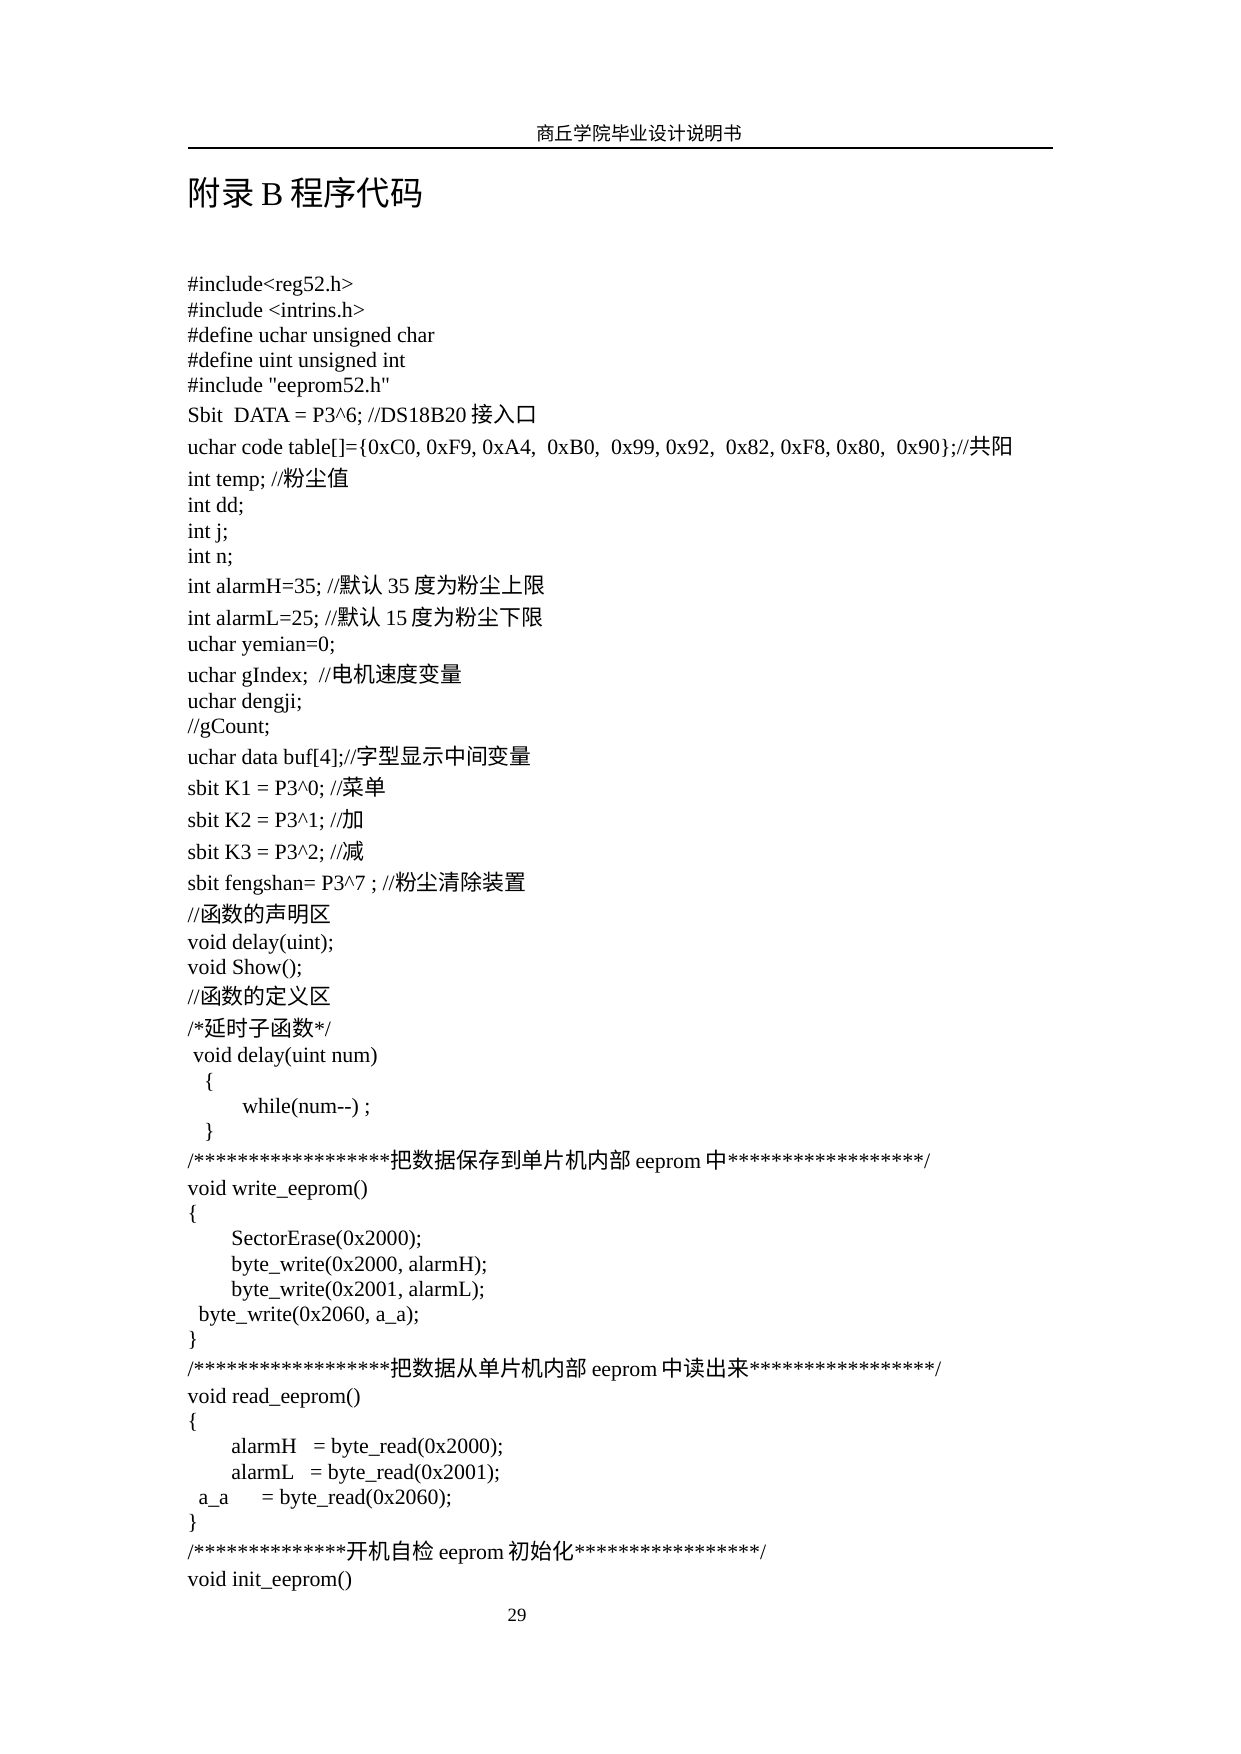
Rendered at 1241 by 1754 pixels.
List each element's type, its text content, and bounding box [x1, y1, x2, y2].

text void delay(uint); [187, 929, 1053, 954]
text { [187, 1068, 1053, 1093]
text uchar dengji; [187, 688, 1053, 713]
text byte_write(0x2060, a_a); [187, 1301, 1053, 1326]
text int n; [187, 543, 1053, 568]
text alarmH = byte_read(0x2000); [187, 1433, 1053, 1459]
text /*延时子函数*/ [187, 1011, 1053, 1042]
text sbit K3 = P3^2; //减 [187, 834, 1053, 865]
text //函数的定义区 [187, 979, 1053, 1011]
text byte_write(0x2001, alarmL); [187, 1276, 1053, 1301]
subtitle 附录B程序代码 [187, 167, 1053, 215]
text { [187, 1200, 1053, 1225]
text /**************开机自检eeprom初始化*****************/ [187, 1534, 1053, 1566]
text #define uchar unsigned char [187, 322, 1053, 347]
text #include <intrins.h> [187, 297, 1053, 322]
text Sbit DATA = P3^6; //DS18B20接入口 [187, 397, 1053, 429]
text #define uint unsigned int [187, 347, 1053, 372]
text void init_eeprom() [187, 1566, 1053, 1591]
text alarmL = byte_read(0x2001); [187, 1459, 1053, 1484]
text /******************把数据从单片机内部eeprom中读出来*****************/ [187, 1351, 1053, 1383]
text uchar gIndex; //电机速度变量 [187, 657, 1053, 688]
text //函数的声明区 [187, 897, 1053, 929]
text uchar yemian=0; [187, 631, 1053, 657]
text sbit fengshan= P3^7 ; //粉尘清除装置 [187, 865, 1053, 897]
text int alarmL=25; //默认15度为粉尘下限 [187, 600, 1053, 631]
text //gCount; [187, 713, 1053, 739]
text void write_eeprom() [187, 1175, 1053, 1200]
text void Show(); [187, 954, 1053, 979]
text } [187, 1118, 1053, 1143]
text sbit K2 = P3^1; //加 [187, 802, 1053, 834]
text /******************把数据保存到单片机内部eeprom中******************/ [187, 1143, 1053, 1175]
text int dd; [187, 492, 1053, 518]
text } [187, 1509, 1053, 1534]
text SectorErase(0x2000); [187, 1225, 1053, 1251]
text int temp; //粉尘值 [187, 461, 1053, 492]
text uchar data buf[4];//字型显示中间变量 [187, 739, 1053, 770]
text void read_eeprom() [187, 1383, 1053, 1408]
text while(num--) ; [187, 1093, 1053, 1118]
text sbit K1 = P3^0; //菜单 [187, 770, 1053, 802]
text #include<reg52.h> [187, 271, 1053, 297]
text int j; [187, 518, 1053, 543]
text #include "eeprom52.h" [187, 372, 1053, 397]
text } [187, 1326, 1053, 1351]
text { [187, 1408, 1053, 1433]
text void delay(uint num) [187, 1042, 1053, 1068]
text uchar code table[]={0xC0, 0xF9, 0xA4, 0xB0, 0x99, 0x92, 0x82, 0xF8, 0x80, 0x90};//共阳 [187, 429, 1053, 461]
text a_a = byte_read(0x2060); [187, 1484, 1053, 1509]
text byte_write(0x2000, alarmH); [187, 1251, 1053, 1276]
text int alarmH=35; //默认35度为粉尘上限 [187, 568, 1053, 600]
